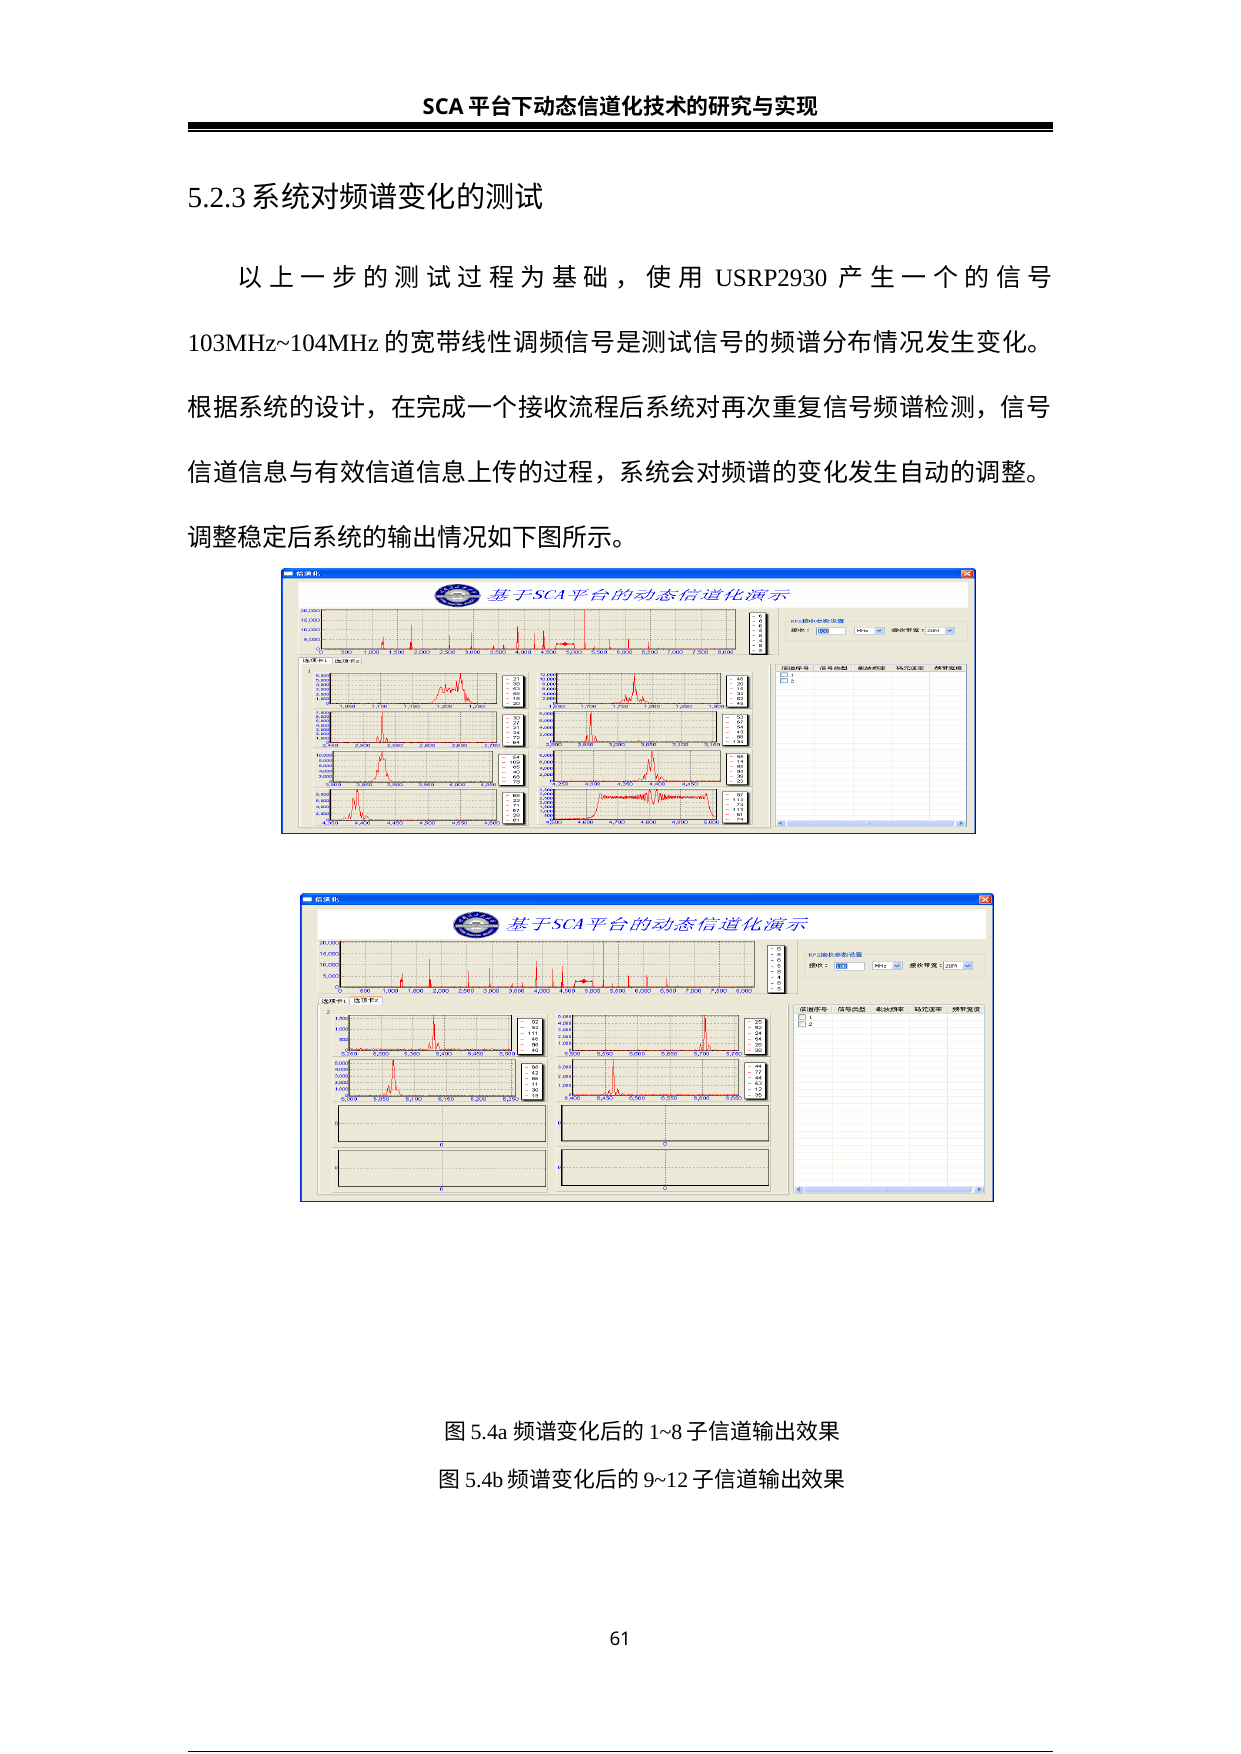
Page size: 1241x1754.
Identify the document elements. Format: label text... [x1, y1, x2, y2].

picture [300, 893, 994, 1202]
picture [281, 568, 976, 834]
text 以上一步的测试过程为基础，使用USRP2930产生一个的信号103MHz~104MHz的宽带线性调频信号是测试信号的频谱分布情况发生变化。根据系统的设计，在完成一个接收流程后系统对再次重复信号频谱检测，信号信道信息与有效信道信息上传的过程，系统会对频谱的变化发生自动的调整。调整稳定后系统的输出情况如下图所示。 [187, 243, 1053, 568]
subtitle 5.2.3系统对频谱变化的测试 [187, 162, 1053, 227]
text 图5.4b频谱变化后的9~12子信道输出效果 [187, 1462, 1053, 1494]
